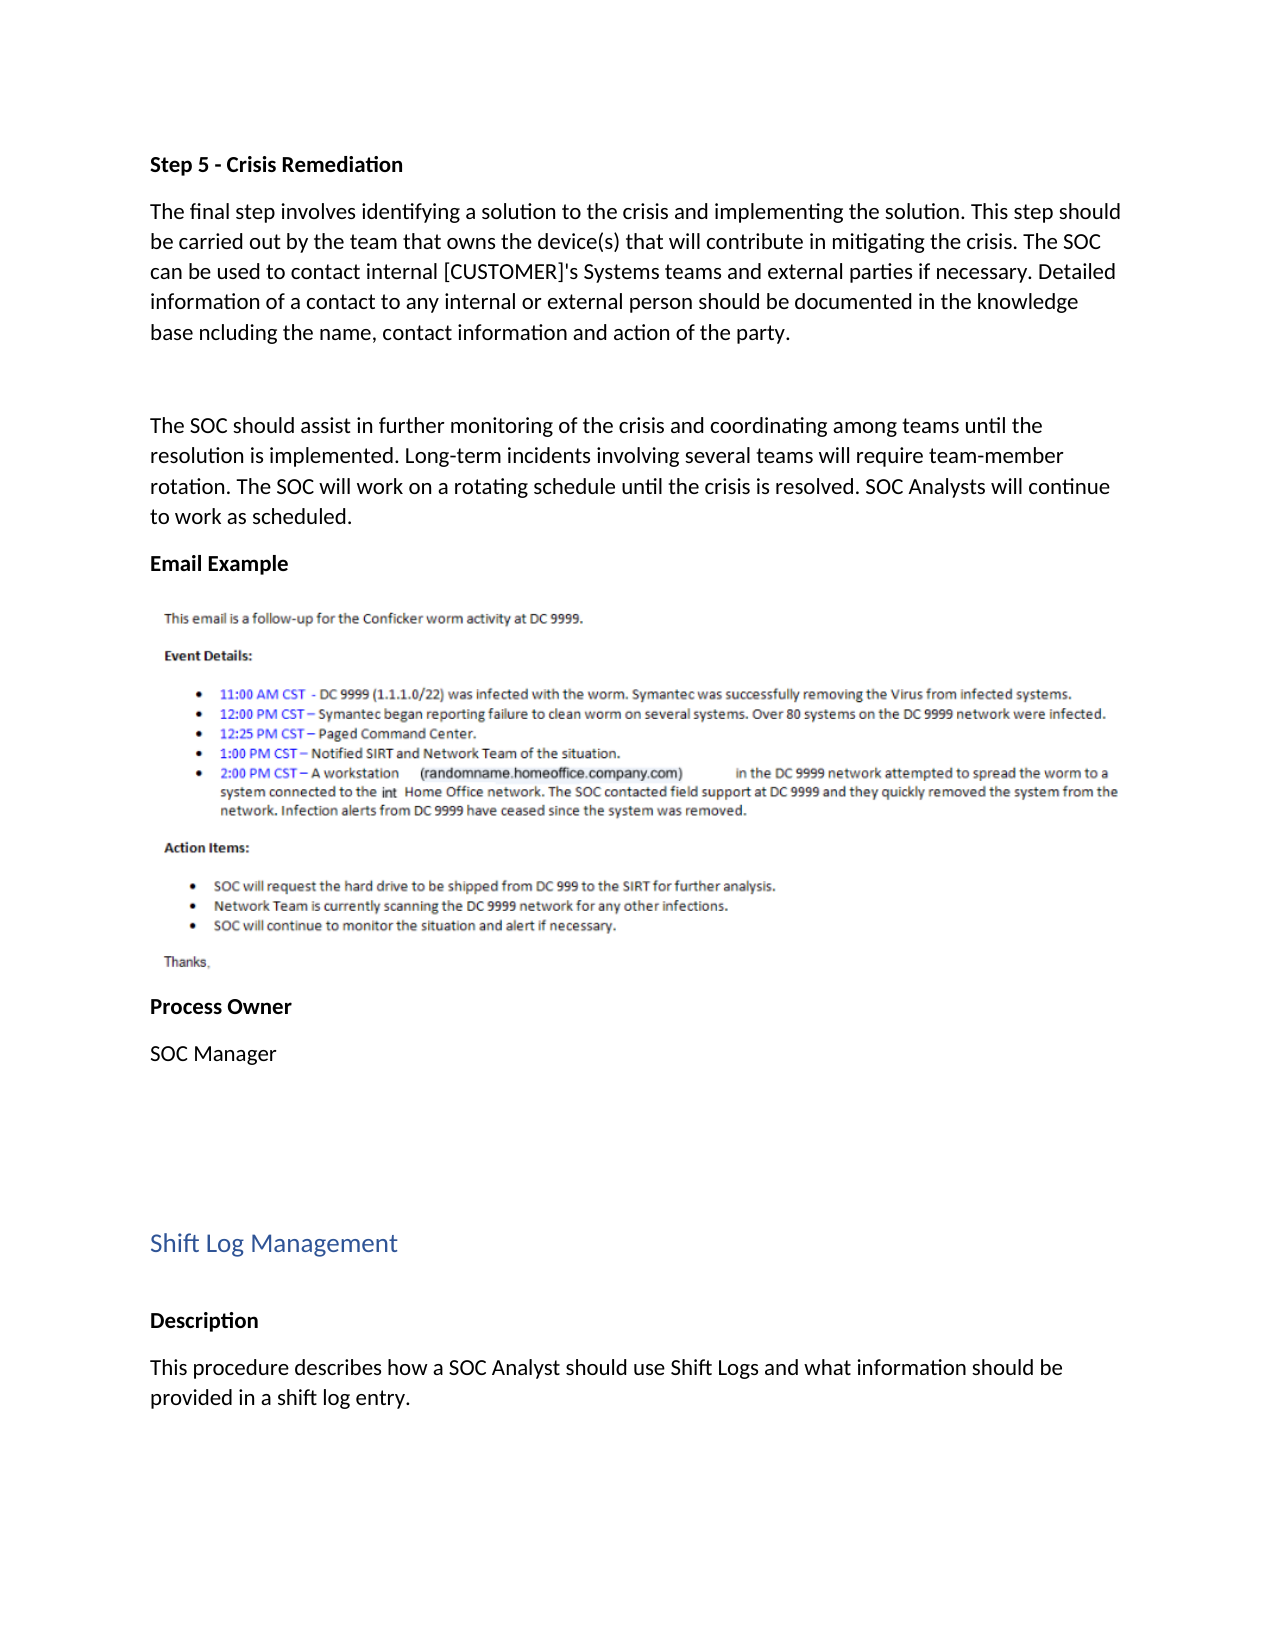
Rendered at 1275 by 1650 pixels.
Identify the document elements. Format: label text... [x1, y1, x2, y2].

text Process Owner [150, 992, 1125, 1020]
picture [150, 595, 1125, 973]
text The final step involves identifying a solution to the crisis and implementing the solution. This step should be carried out by the team that owns the device(s) that will contribute in mitigating the crisis. The SOC can be used to contact internal [CUSTOMER]'s Systems teams and external parties if necessary. Detailed information of a contact to any internal or external person should be documented in the knowledge base ncluding the name, contact information and action of the party. [150, 197, 1125, 346]
text Description [150, 1306, 1125, 1334]
text Email Example [150, 549, 1125, 577]
text Step 5 - Crisis Remediation [150, 150, 1125, 178]
subtitle Shift Log Management [150, 1226, 1125, 1259]
text The SOC should assist in further monitoring of the crisis and coordinating among teams until the resolution is implemented. Long-term incidents involving several teams will require team-member rotation. The SOC will work on a rotating schedule until the crisis is resolved. SOC Analysts will continue to work as scheduled. [150, 411, 1125, 530]
text SOC Manager [150, 1039, 1125, 1067]
text This procedure describes how a SOC Analyst should use Shift Logs and what information should be provided in a shift log entry. [150, 1353, 1125, 1411]
